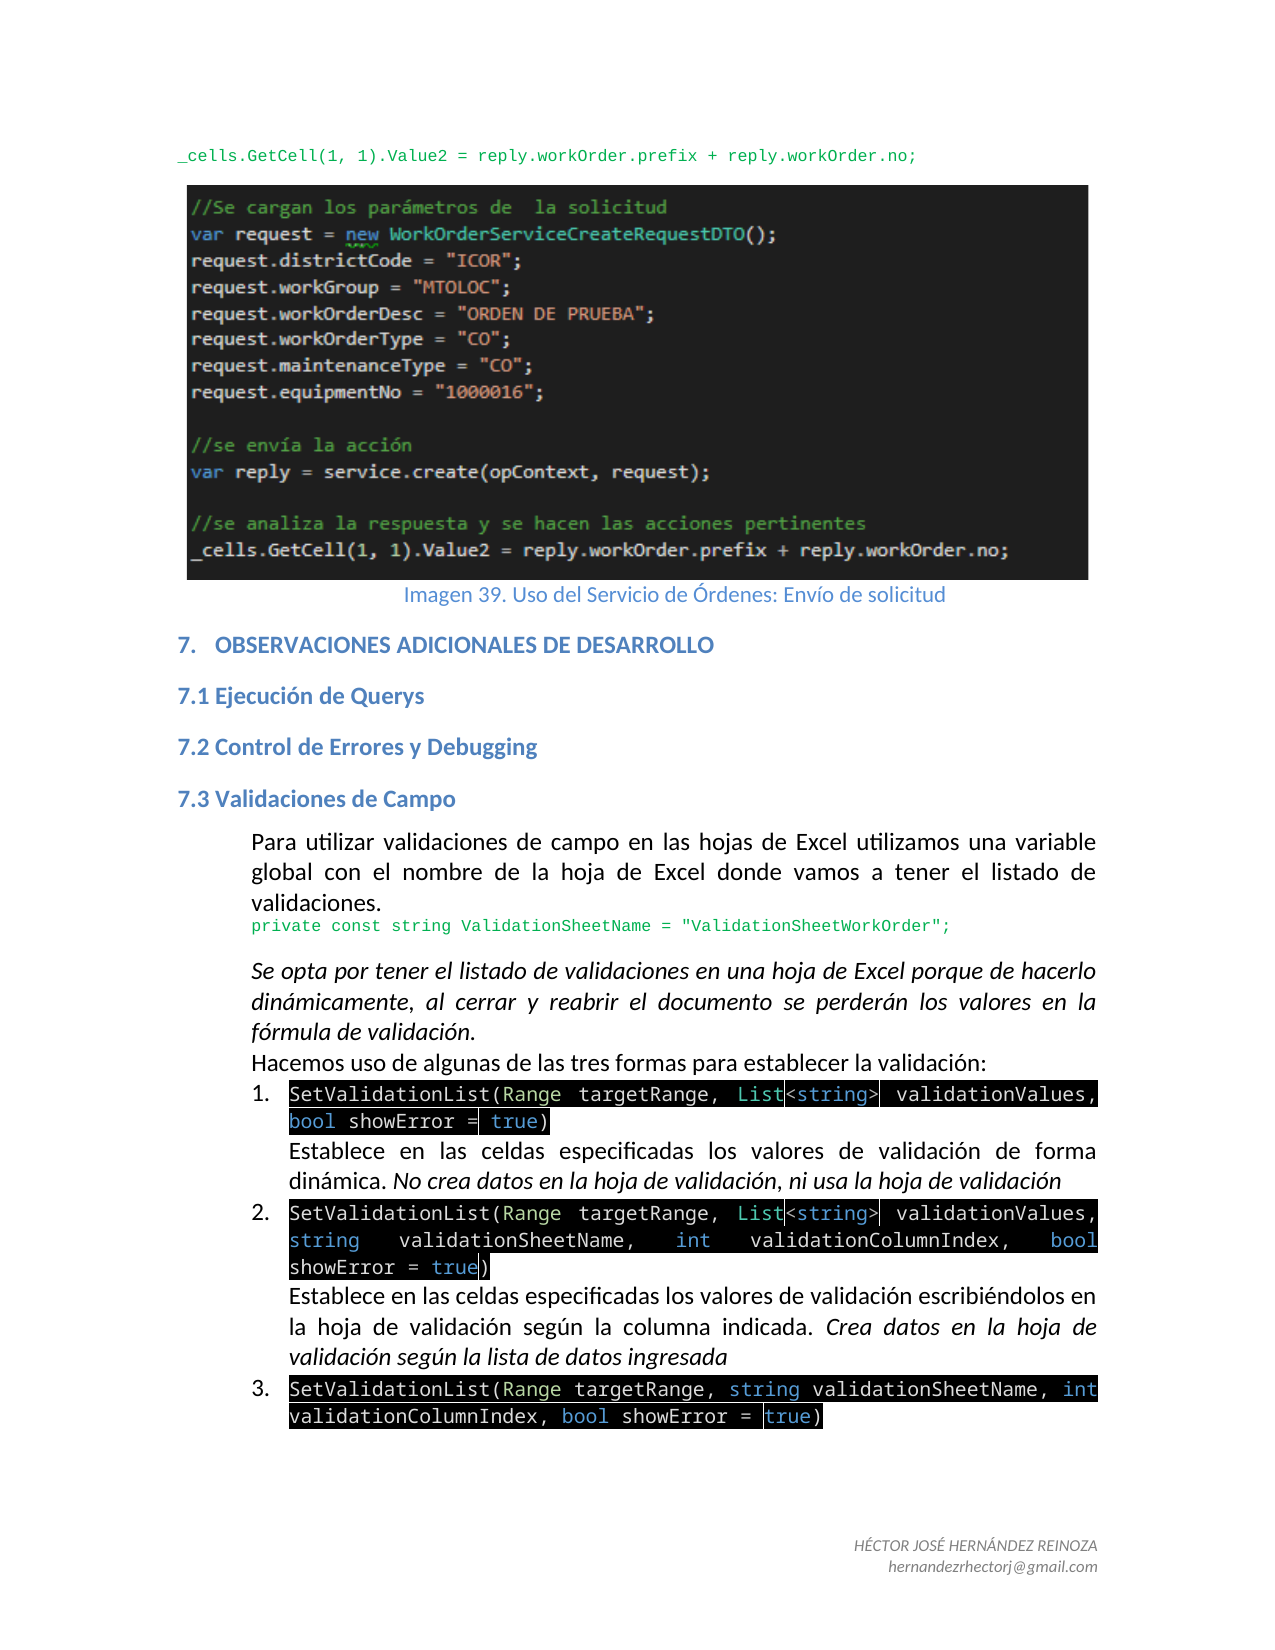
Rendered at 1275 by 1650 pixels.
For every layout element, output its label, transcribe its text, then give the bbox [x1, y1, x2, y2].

list SetValidationList(Range targetRange, List<string> validationValues, string validationSheetName, int validationColumnIndex, bool showError = true) [251, 1196, 1098, 1280]
subtitle Ejecución de Querys [177, 680, 1098, 711]
subtitle Control de Errores y Debugging [177, 732, 1098, 762]
list SetValidationList(Range targetRange, List<string> validationValues, bool showError = true) [251, 1077, 1098, 1135]
text Hacemos uso de algunas de las tres formas para establecer la validación: [251, 1047, 1098, 1077]
text Para utilizar validaciones de campo en las hojas de Excel utilizamos una variable global con el nombre de la hoja de Excel donde vamos a tener el listado de validaciones. [251, 826, 1098, 917]
picture [186, 185, 1089, 580]
subtitle Validaciones de Campo [177, 783, 1098, 813]
text Establece en las celdas especificadas los valores de validación de forma dinámica. No crea datos en la hoja de validación, ni usa la hoja de validación [288, 1135, 1098, 1196]
text _cells.GetCell(1, 1).Value2 = reply.workOrder.prefix + reply.workOrder.no; [177, 148, 1098, 166]
text Se opta por tener el listado de validaciones en una hoja de Excel porque de hacerlo dinámicamente, al cerrar y reabrir el documento se perderán los valores en la fórmula de validación. [251, 955, 1098, 1047]
subtitle OBSERVACIONES ADICIONALES DE DESARROLLO [177, 629, 1098, 659]
list SetValidationList(Range targetRange, string validationSheetName, int validationColumnIndex, bool showError = true) [251, 1372, 1098, 1429]
text Establece en las celdas especificadas los valores de validación escribiéndolos en la hoja de validación según la columna indicada. Crea datos en la hoja de validación según la lista de datos ingresada [288, 1280, 1098, 1372]
text private const string ValidationSheetName = "ValidationSheetWorkOrder"; [177, 917, 1098, 936]
